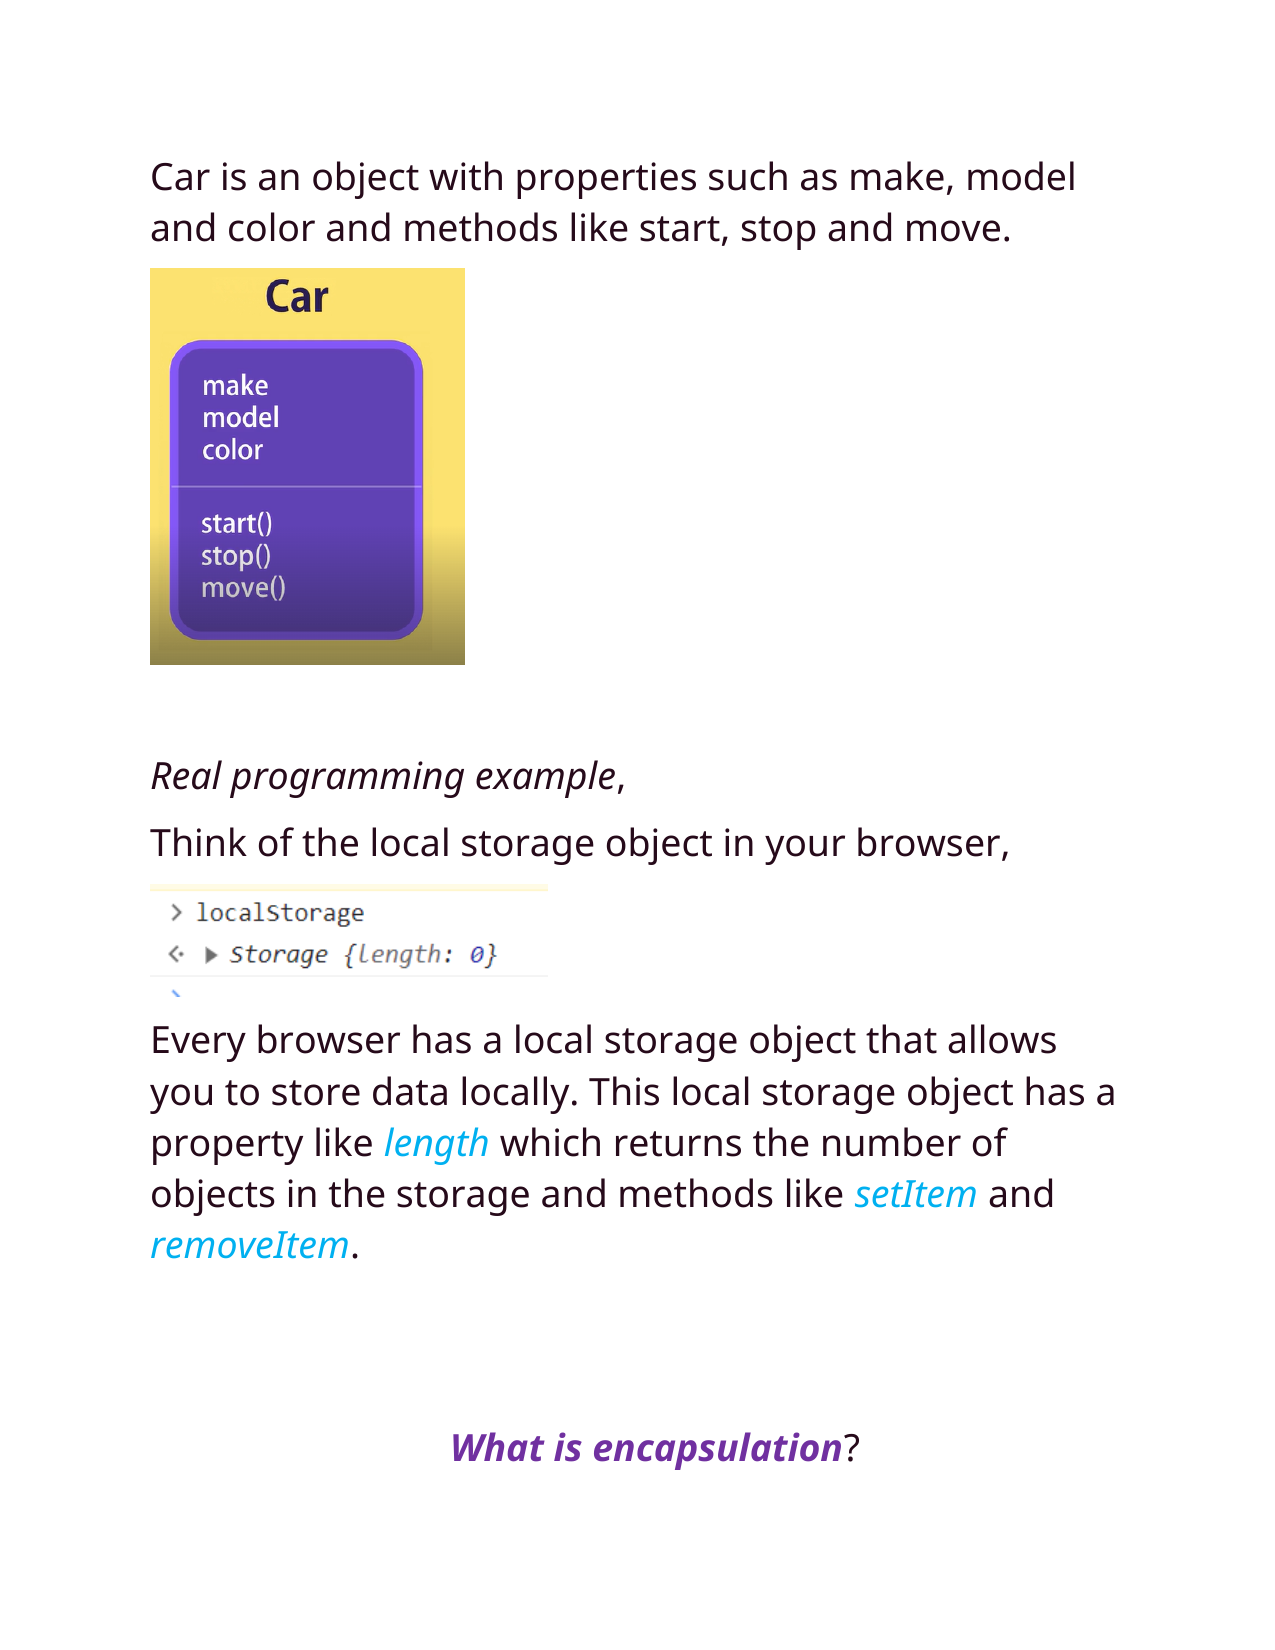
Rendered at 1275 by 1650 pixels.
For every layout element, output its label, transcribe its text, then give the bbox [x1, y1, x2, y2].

picture [150, 268, 465, 665]
text Real programming example, [150, 749, 1125, 800]
picture [150, 884, 548, 997]
text What is encapsulation? [375, 1421, 1125, 1472]
text Car is an object with properties such as make, model and color and methods like start, stop and move. [150, 150, 1125, 252]
text Think of the local storage object in your browser, [150, 817, 1125, 868]
text Every browser has a local storage object that allows you to store data locally. This local storage object has a property like length which returns the number of objects in the storage and methods like setItem and removeItem. [150, 1014, 1125, 1269]
